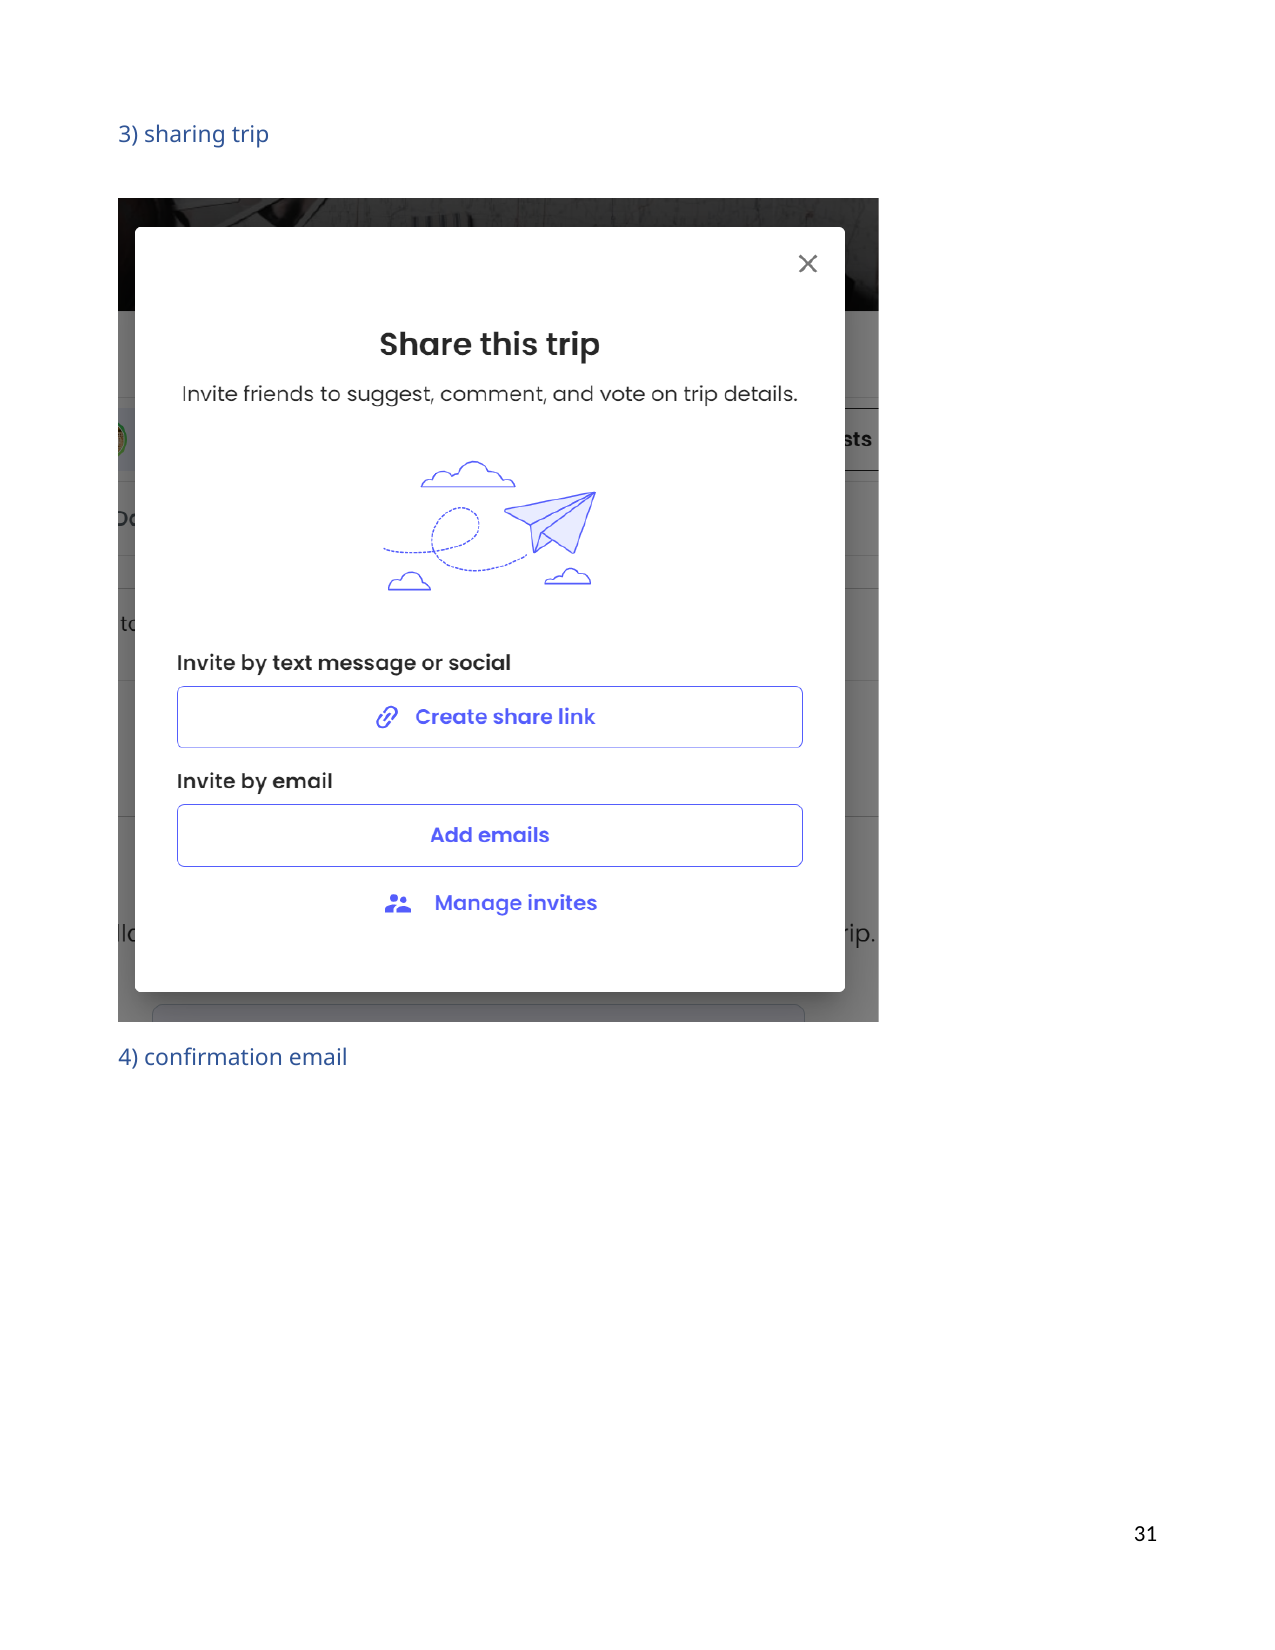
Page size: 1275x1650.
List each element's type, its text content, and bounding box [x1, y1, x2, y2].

picture [118, 198, 879, 1022]
subtitle 4) confirmation email [118, 1041, 1157, 1072]
subtitle 3) sharing trip [118, 118, 1157, 149]
